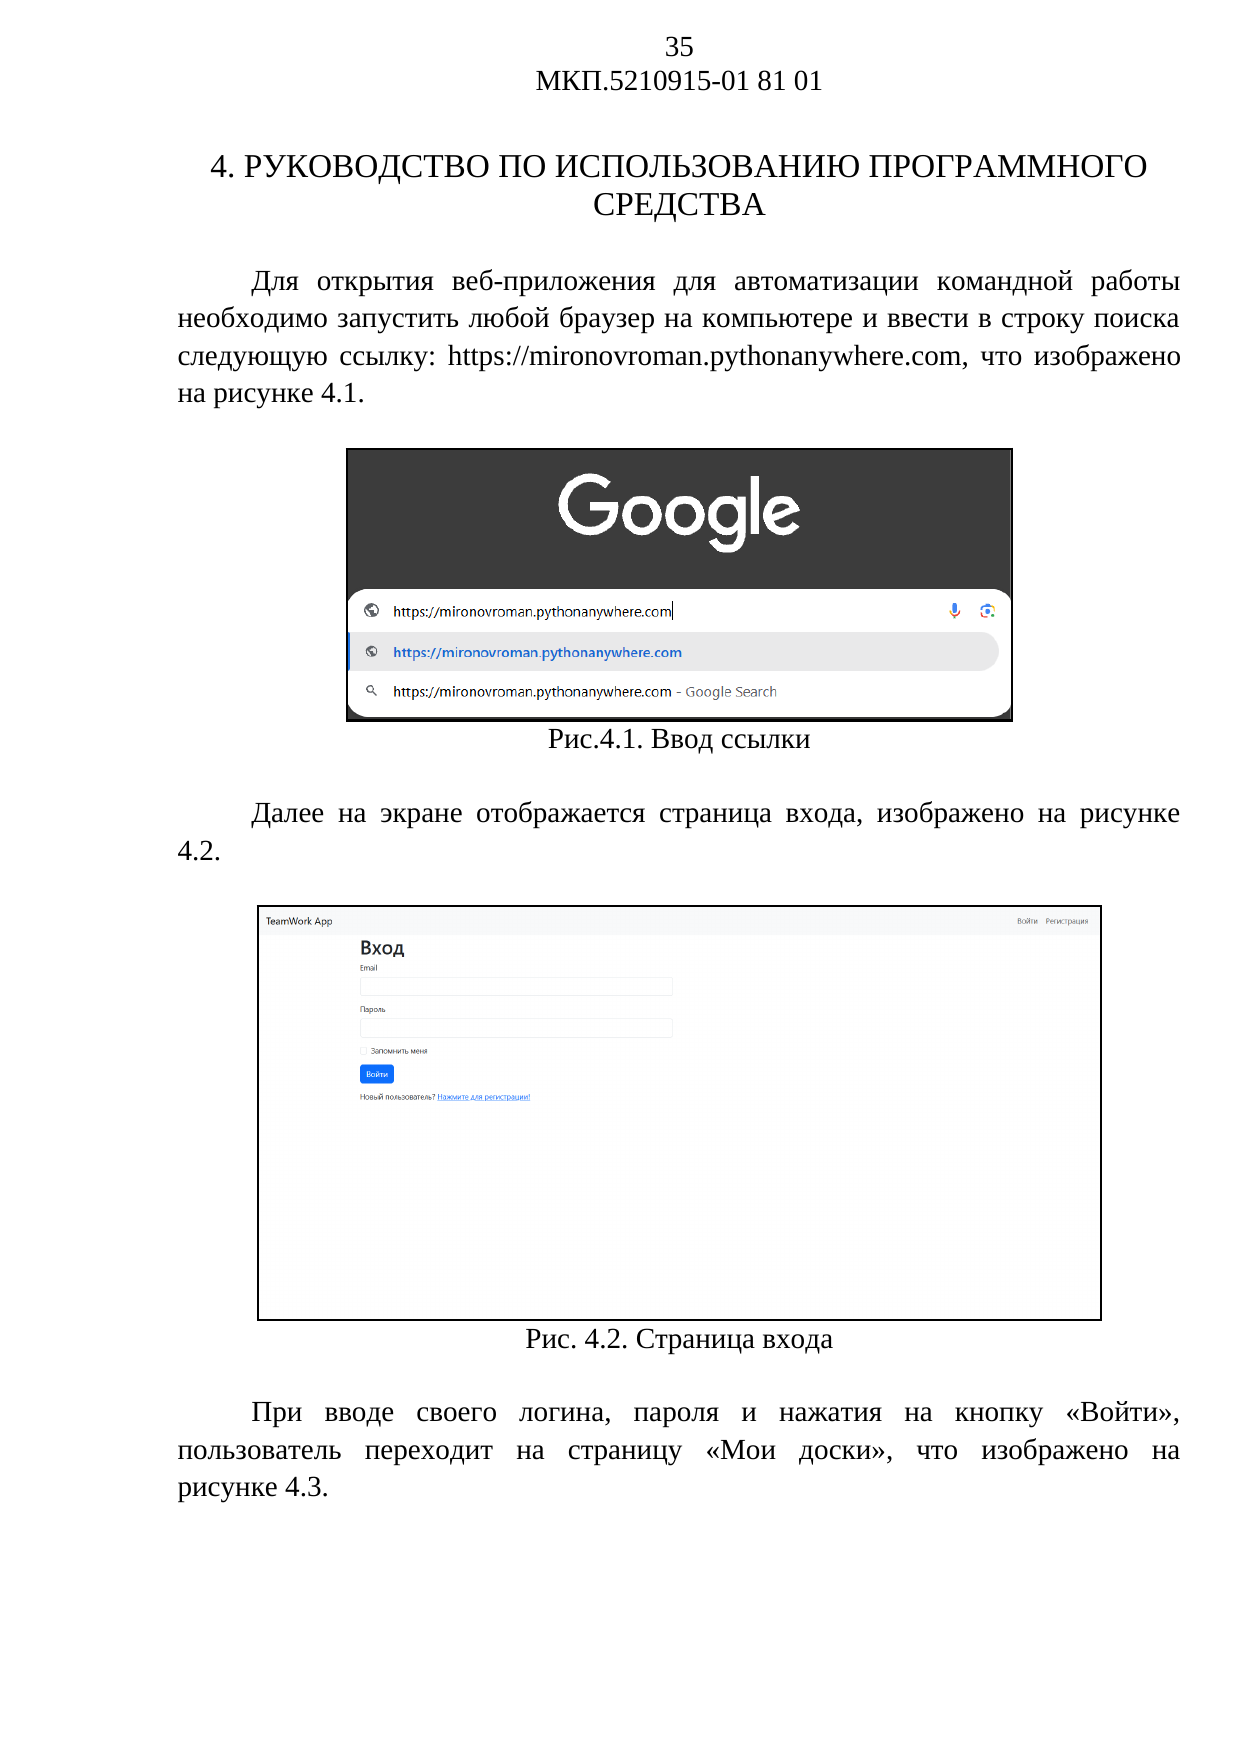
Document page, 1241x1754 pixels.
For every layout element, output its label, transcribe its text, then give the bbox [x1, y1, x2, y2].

subtitle 4. РУКОВОДСТВО ПО ИСПОЛЬЗОВАНИЮ ПРОГРАММНОГО СРЕДСТВА [177, 148, 1181, 223]
picture [259, 907, 1100, 1319]
text Далее на экране отображается страница входа, изображено на рисунке 4.2. [177, 793, 1181, 868]
text При вводе своего логина, пароля и нажатия на кнопку «Войти», пользователь переходит на страницу «Мои доски», что изображено на рисунке 4.3. [177, 1392, 1181, 1504]
text Для открытия веб-приложения для автоматизации командной работы необходимо запустить любой браузер на компьютере и ввести в строку поиска следующую ссылку: https://mironovroman.pythonanywhere.com, что изображено на рисунке 4.1. [177, 260, 1181, 410]
text Рис.4.1. Ввод ссылки [177, 722, 1181, 755]
picture [348, 450, 1011, 719]
text Рис. 4.2. Страница входа [177, 1321, 1181, 1354]
